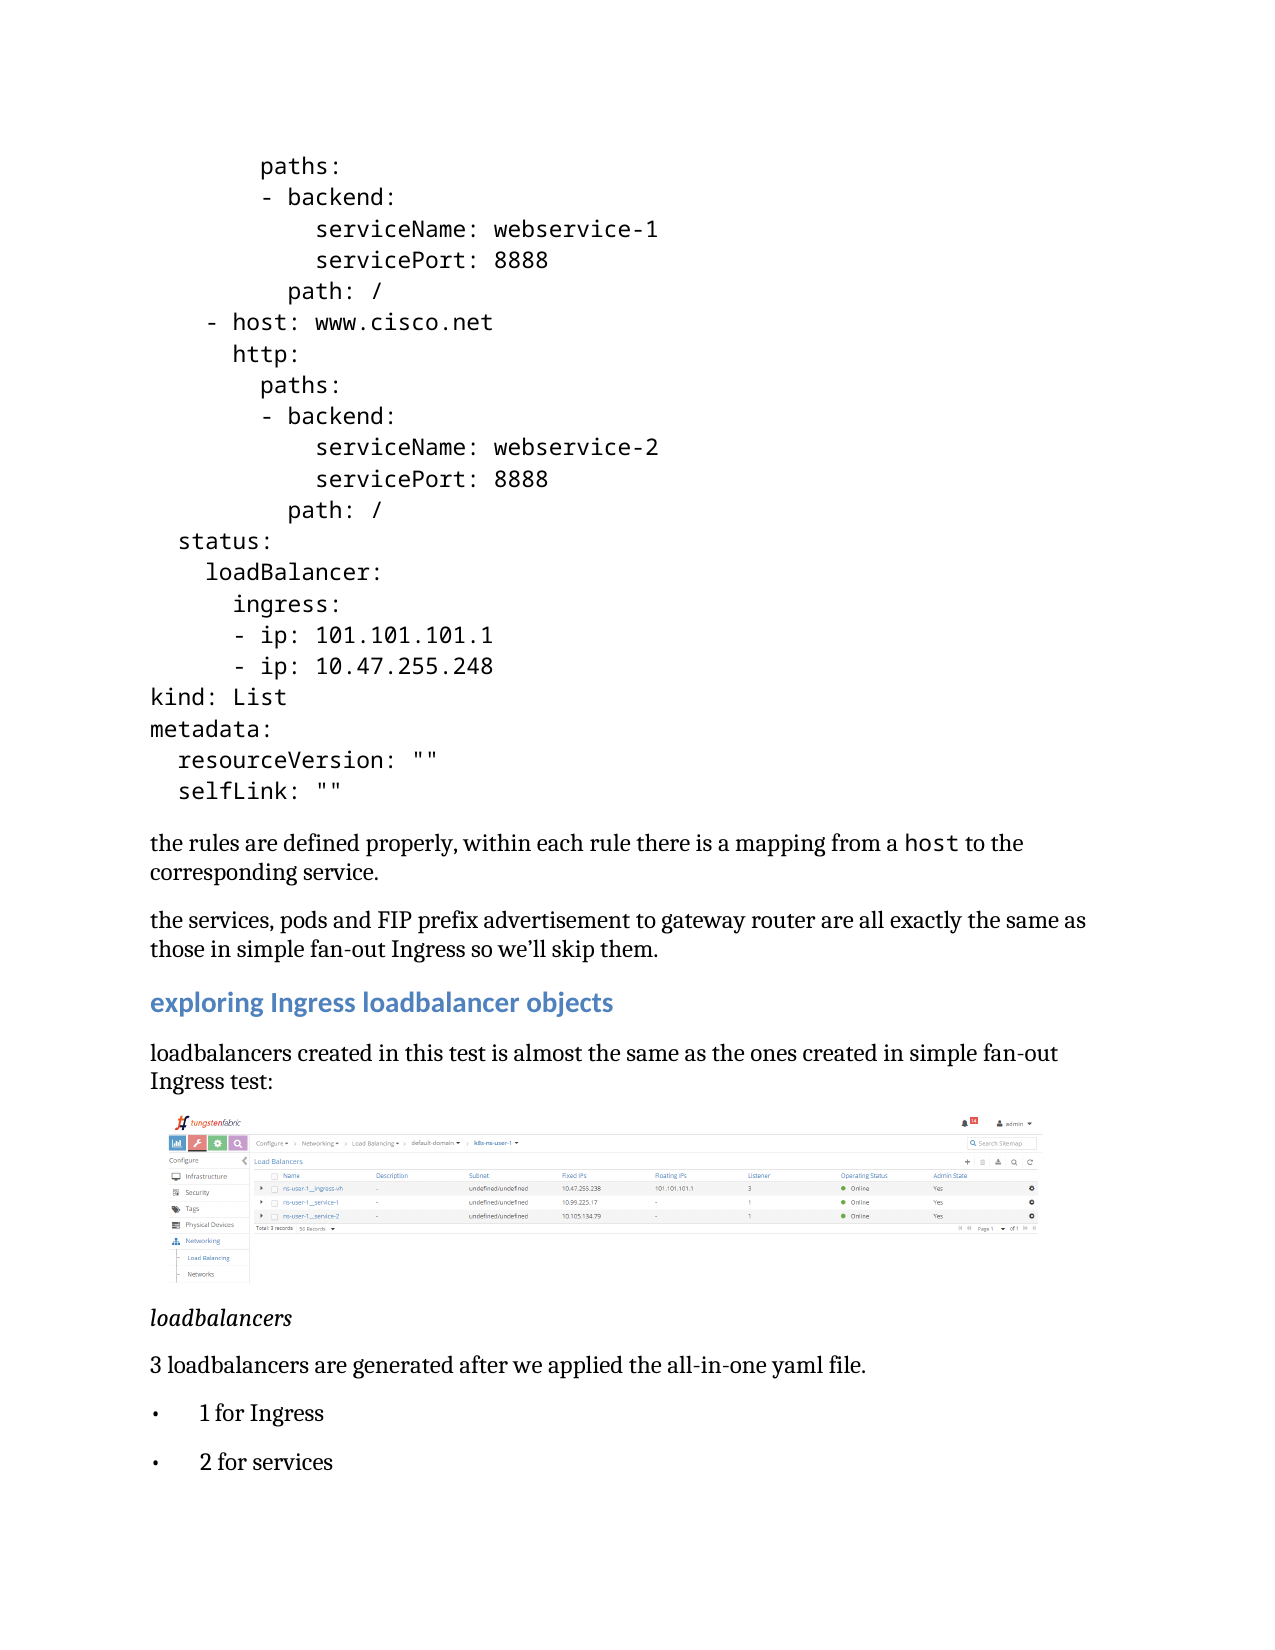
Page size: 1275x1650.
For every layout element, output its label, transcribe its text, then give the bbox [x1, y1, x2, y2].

text loadbalancers created in this test is almost the same as the ones created in simple fan-out Ingress test: [150, 1038, 1125, 1096]
picture [168, 1114, 1044, 1283]
subtitle exploring Ingress loadbalancer objects [150, 984, 1125, 1020]
list 2 for services [150, 1448, 1125, 1477]
text loadbalancers [150, 1303, 1125, 1332]
text the services, pods and FIP prefix advertisement to gateway router are all exactly the same as those in simple fan-out Ingress so we’ll skip them. [150, 906, 1125, 963]
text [150, 150, 1125, 806]
text the rules are defined properly, within each rule there is a mapping from a host to the corresponding service. [150, 827, 1125, 887]
list 1 for Ingress [150, 1398, 1125, 1427]
text 3 loadbalancers are generated after we applied the all-in-one yaml file. [150, 1351, 1125, 1380]
